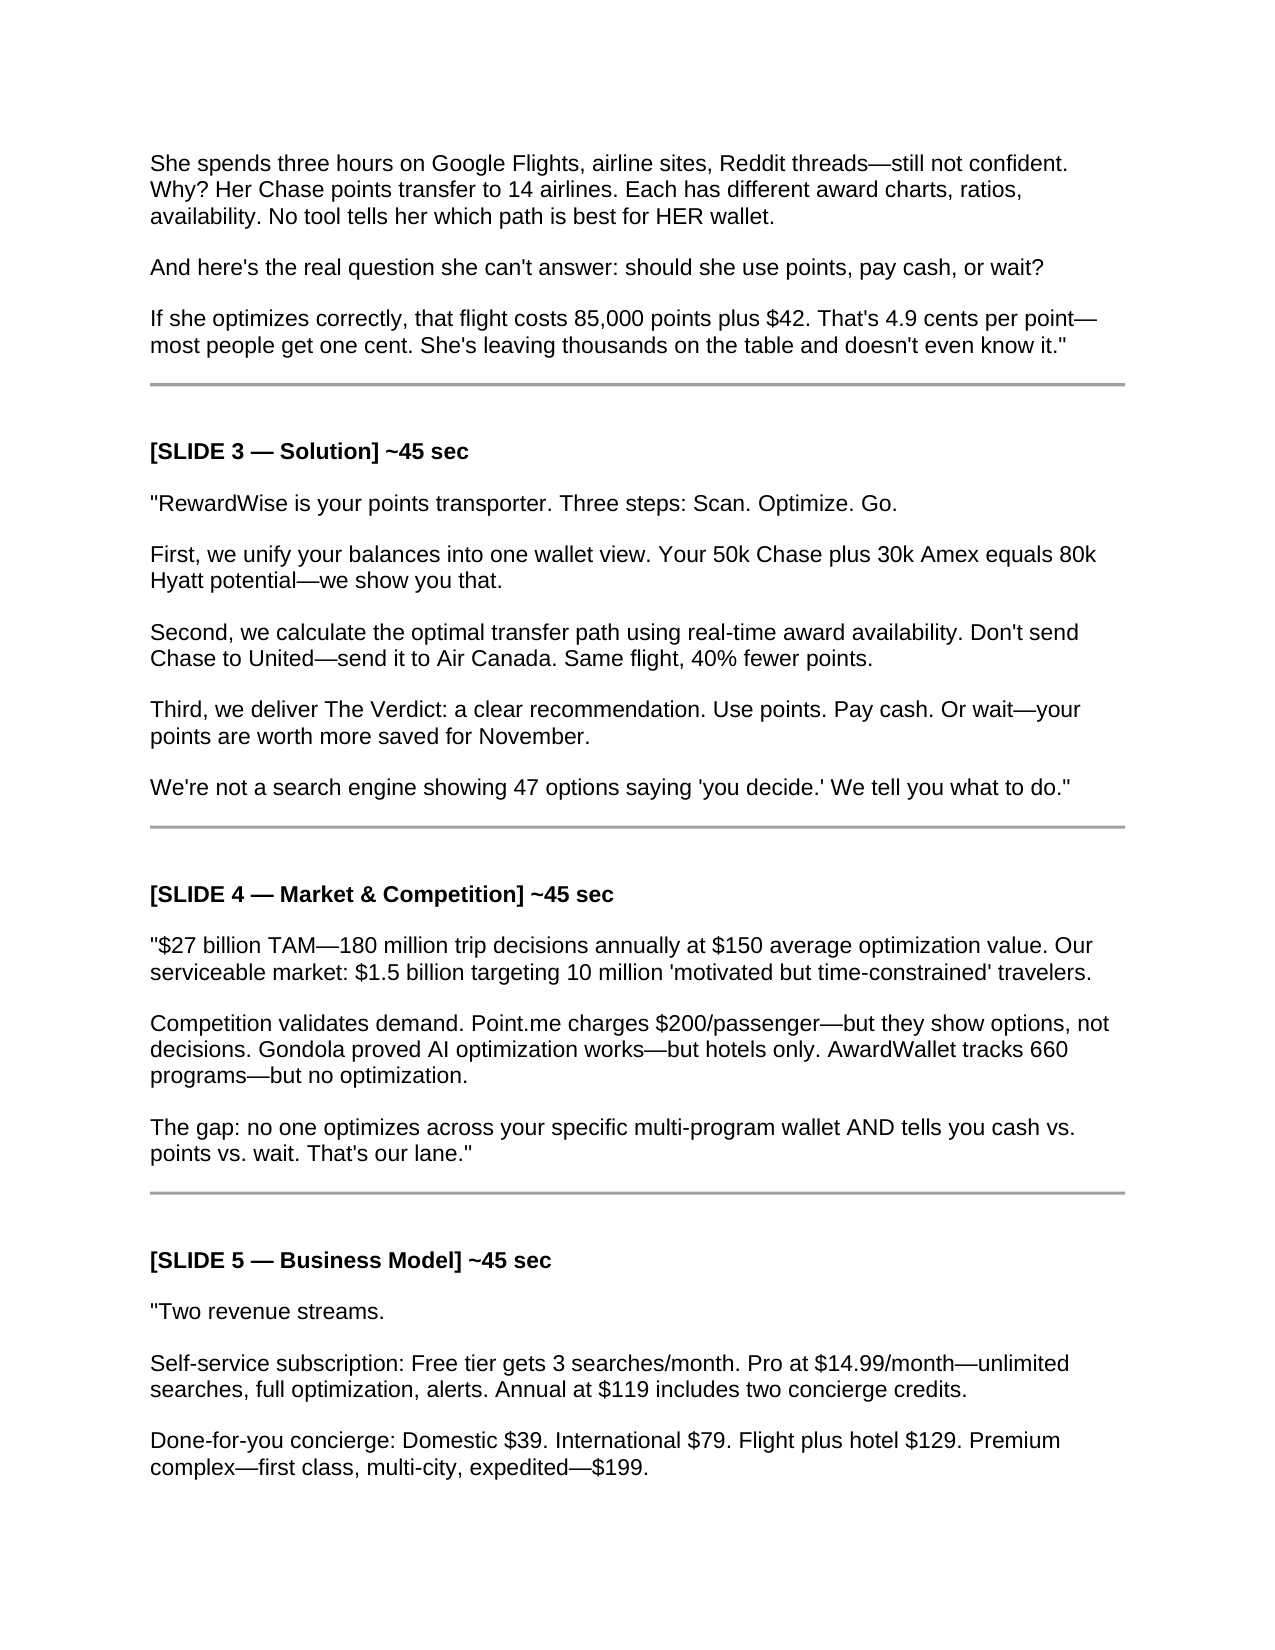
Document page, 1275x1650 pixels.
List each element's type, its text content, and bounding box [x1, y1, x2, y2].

text First, we unify your balances into one wallet view. Your 50k Chase plus 30k Amex equals 80k Hyatt potential—we show you that. [150, 541, 1125, 594]
text Third, we deliver The Verdict: a clear recommendation. Use points. Pay cash. Or wait—your points are worth more saved for November. [150, 696, 1125, 749]
text We're not a search engine showing 47 options saying 'you decide.' We tell you what to do." [150, 774, 1125, 801]
text And here's the real question she can't answer: should she use points, pay cash, or wait? [150, 254, 1125, 280]
text Second, we calculate the optimal transfer path using real-time award availability. Don't send Chase to United—send it to Air Canada. Same flight, 40% fewer points. [150, 619, 1125, 671]
text She spends three hours on Google Flights, airline sites, Reddit threads—still not confident. Why? Her Chase points transfer to 14 airlines. Each has different award charts, ratios, availability. No tool tells her which path is best for HER wallet. [150, 150, 1125, 229]
text The gap: no one optimizes across your specific multi-program wallet AND tells you cash vs. points vs. wait. That's our lane." [150, 1114, 1125, 1167]
text Competition validates demand. Point.me charges $200/passenger—but they show options, not decisions. Gondola proved AI optimization works—but hotels only. AwardWallet tracks 660 programs—but no optimization. [150, 1010, 1125, 1089]
text Self-service subscription: Free tier gets 3 searches/month. Pro at $14.99/month—unlimited searches, full optimization, alerts. Annual at $119 includes two concierge credits. [150, 1349, 1125, 1402]
text If she optimizes correctly, that flight costs 85,000 points plus $42. That's 4.9 cents per point—most people get one cent. She's leaving thousands on the table and doesn't even know it." [150, 305, 1125, 358]
text [SLIDE 5 — Business Model] ~45 sec [150, 1247, 1125, 1273]
text [SLIDE 4 — Market & Competition] ~45 sec [150, 881, 1125, 907]
text "Two revenue streams. [150, 1298, 1125, 1324]
text "RewardWise is your points transporter. Three steps: Scan. Optimize. Go. [150, 490, 1125, 516]
text Done-for-you concierge: Domestic $39. International $79. Flight plus hotel $129. Premium complex—first class, multi-city, expedited—$199. [150, 1427, 1125, 1480]
text [SLIDE 3 — Solution] ~45 sec [150, 438, 1125, 465]
text "$27 billion TAM—180 million trip decisions annually at $150 average optimization value. Our serviceable market: $1.5 billion targeting 10 million 'motivated but time-constrained' travelers. [150, 932, 1125, 985]
